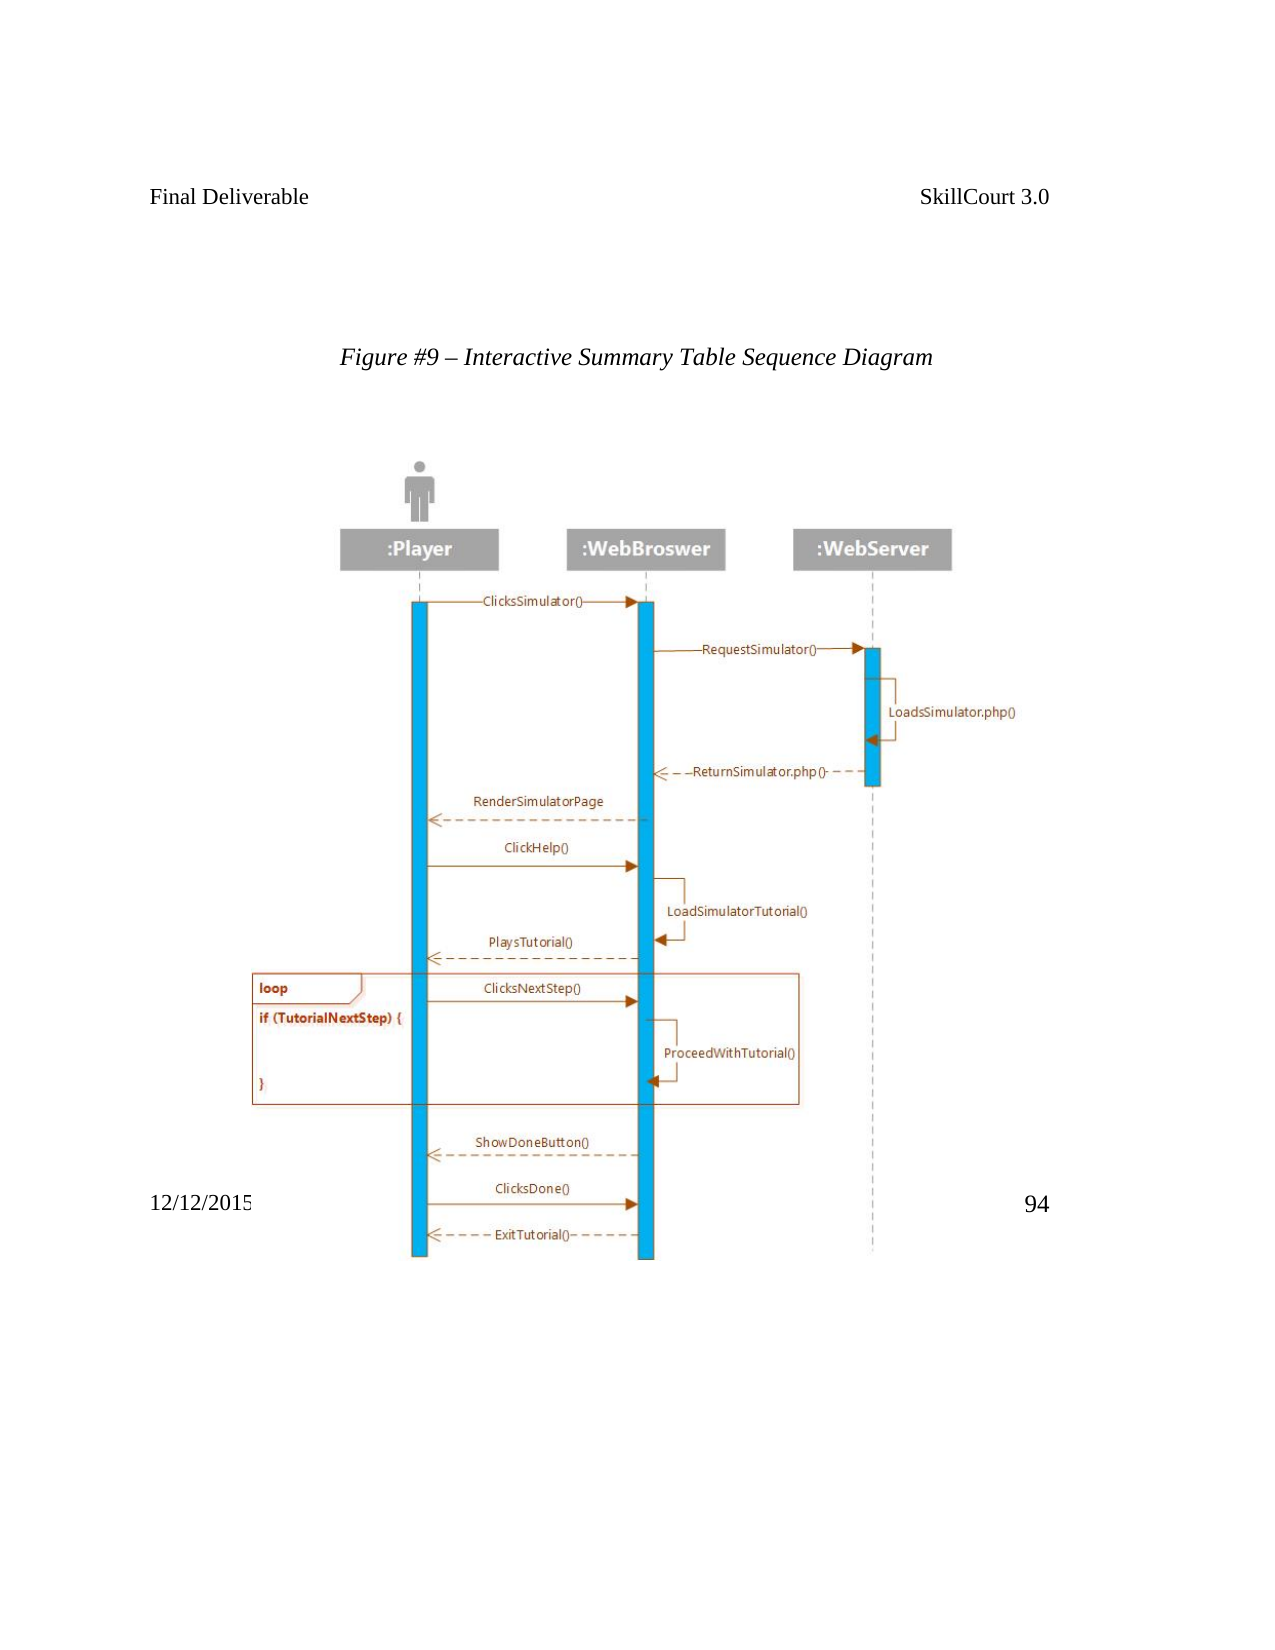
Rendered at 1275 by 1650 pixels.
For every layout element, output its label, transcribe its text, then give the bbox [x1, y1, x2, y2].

picture [251, 460, 1024, 1261]
text Figure #9 – Interactive Summary Table Sequence Diagram [150, 342, 1125, 371]
